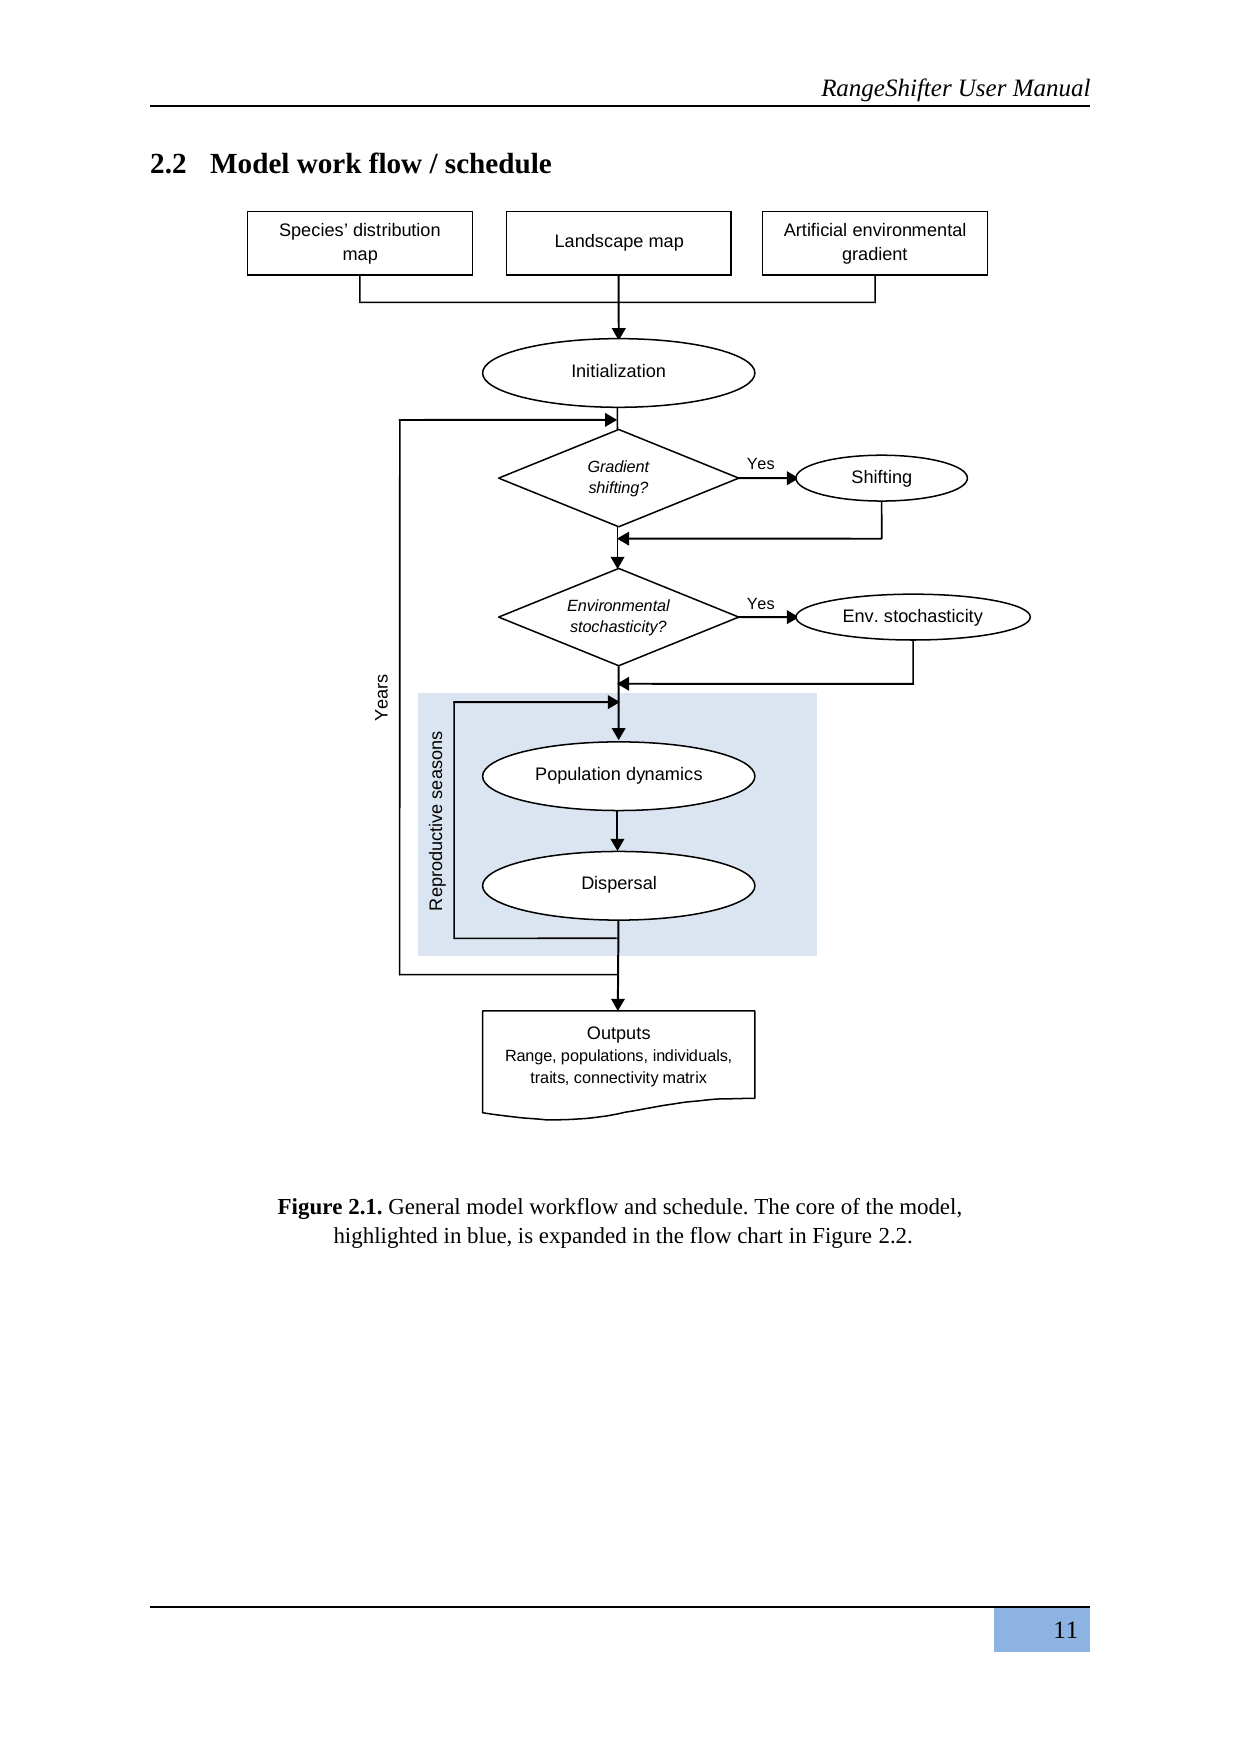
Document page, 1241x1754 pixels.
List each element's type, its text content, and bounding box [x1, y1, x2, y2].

subtitle Model work flow / schedule [150, 150, 1090, 179]
subtitle Figure 2.1. General model workflow and schedule. The core of the model, highlighted in blue, is expanded in the flow chart in Figure 2.2. [150, 1191, 1090, 1249]
